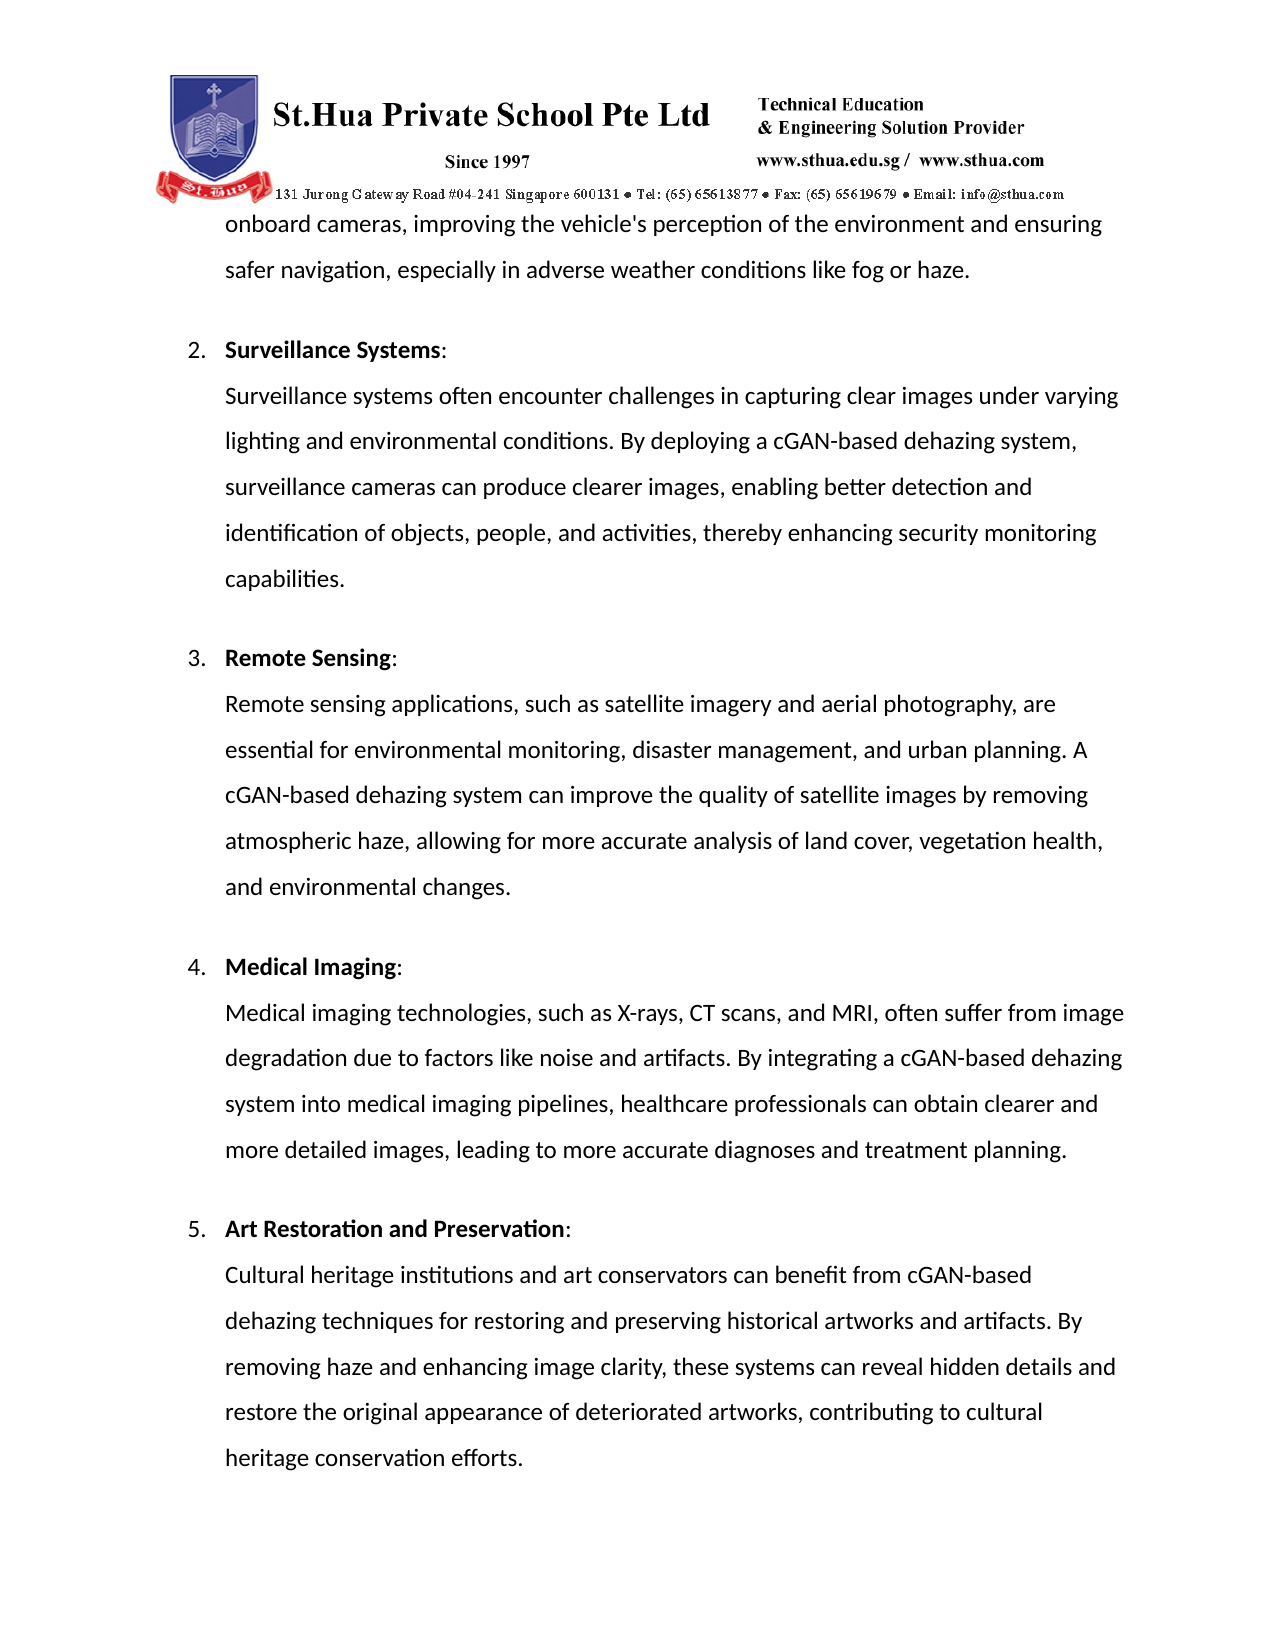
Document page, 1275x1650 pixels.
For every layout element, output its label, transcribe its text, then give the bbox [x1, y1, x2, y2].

list Remote Sensing: [187, 642, 1125, 673]
list Art Restoration and Preservation: [187, 1214, 1125, 1244]
text Cultural heritage institutions and art conservators can benefit from cGAN-based dehazing techniques for restoring and preserving historical artworks and artifacts. By removing haze and enhancing image clarity, these systems can reveal hidden details and restore the original appearance of deteriorated artworks, contributing to cultural heritage conservation efforts. [225, 1259, 1125, 1473]
text Remote sensing applications, such as satellite imagery and aerial photography, are essential for environmental monitoring, disaster management, and urban planning. A cGAN-based dehazing system can improve the quality of satellite images by removing atmospheric haze, allowing for more accurate analysis of land cover, vegetation health, and environmental changes. [225, 688, 1125, 902]
picture [150, 75, 1078, 209]
text Medical imaging technologies, such as X-rays, CT scans, and MRI, often suffer from image degradation due to factors like noise and artifacts. By integrating a cGAN-based dehazing system into medical imaging pipelines, healthcare professionals can obtain clearer and more detailed images, leading to more accurate diagnoses and treatment planning. [225, 997, 1125, 1164]
list Surveillance Systems: [187, 334, 1125, 364]
text Surveillance systems often encounter challenges in capturing clear images under varying lighting and environmental conditions. By deploying a cGAN-based dehazing system, surveillance cameras can produce clearer images, enabling better detection and identification of objects, people, and activities, thereby enhancing security monitoring capabilities. [225, 380, 1125, 593]
list Medical Imaging: [187, 951, 1125, 981]
